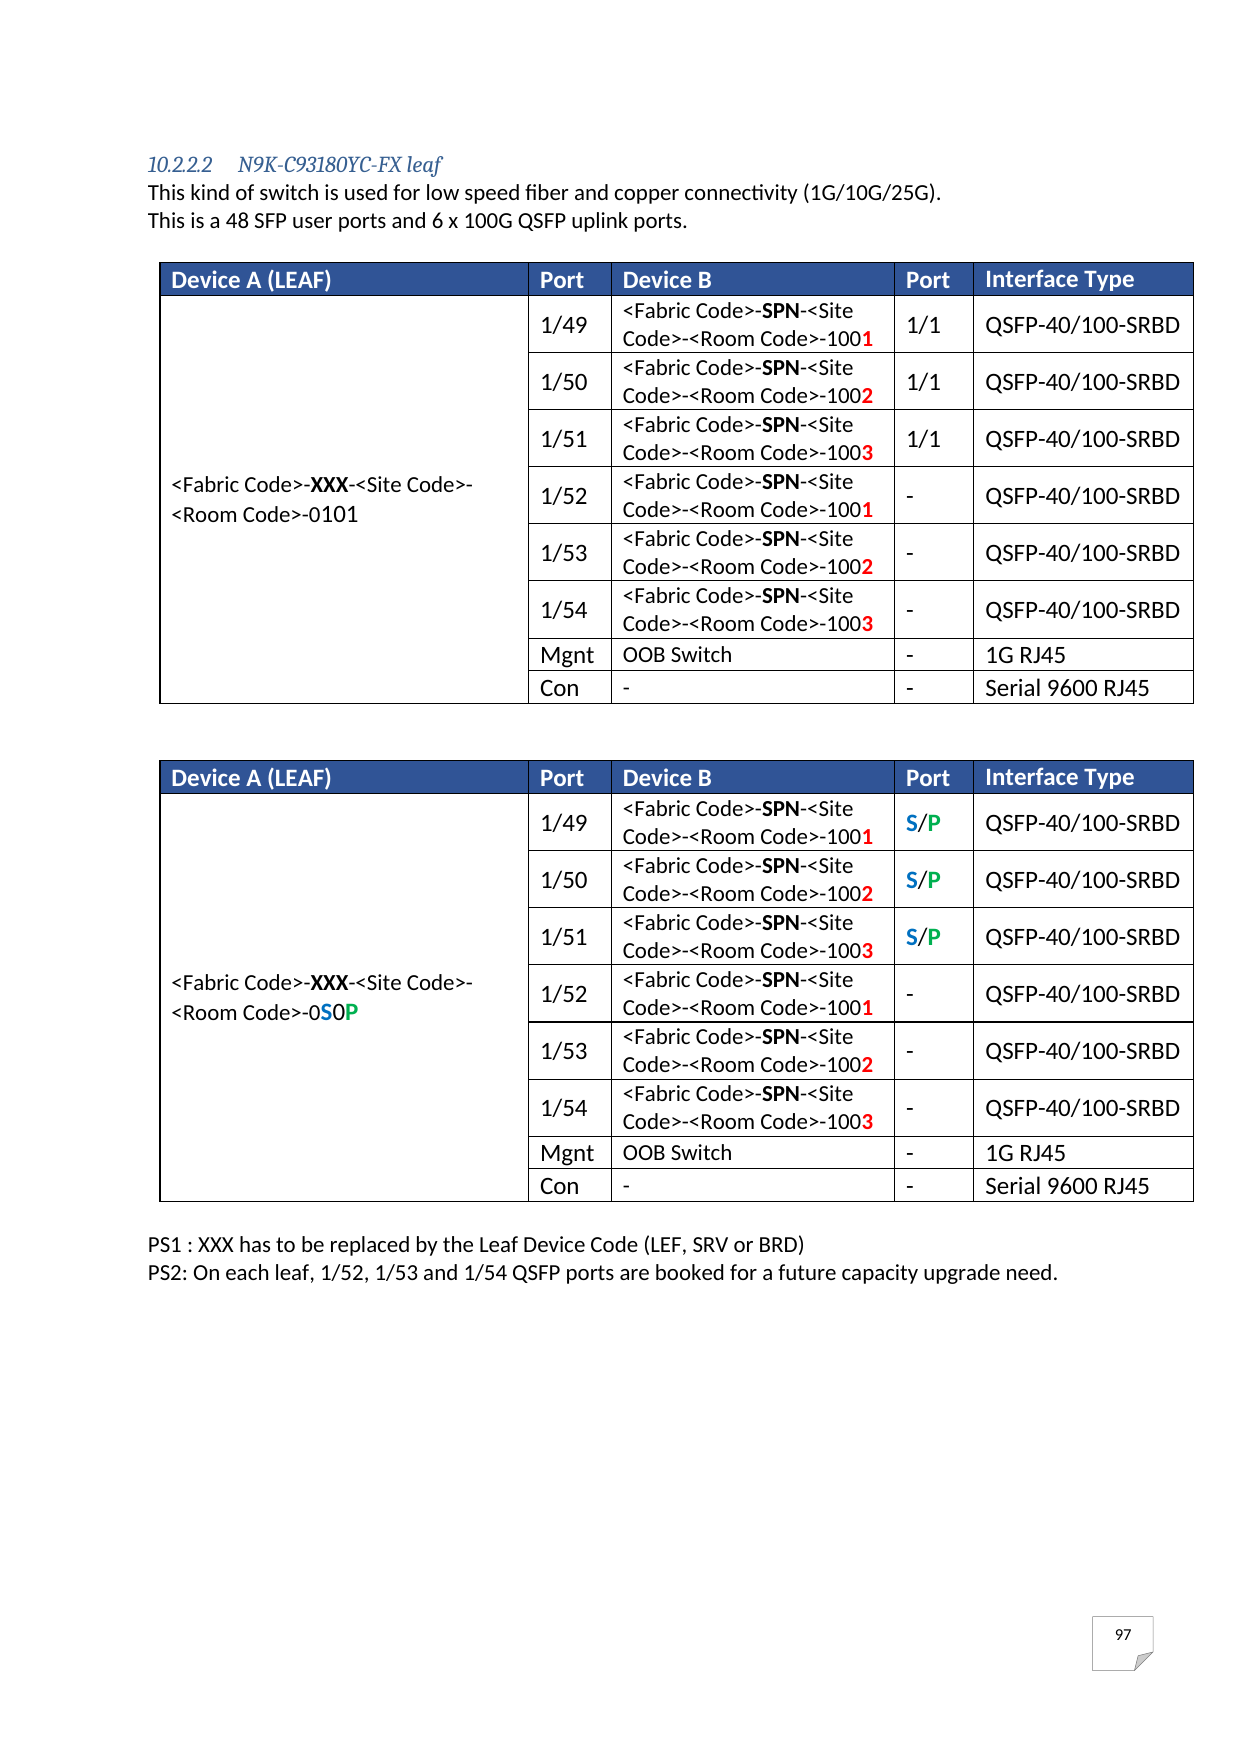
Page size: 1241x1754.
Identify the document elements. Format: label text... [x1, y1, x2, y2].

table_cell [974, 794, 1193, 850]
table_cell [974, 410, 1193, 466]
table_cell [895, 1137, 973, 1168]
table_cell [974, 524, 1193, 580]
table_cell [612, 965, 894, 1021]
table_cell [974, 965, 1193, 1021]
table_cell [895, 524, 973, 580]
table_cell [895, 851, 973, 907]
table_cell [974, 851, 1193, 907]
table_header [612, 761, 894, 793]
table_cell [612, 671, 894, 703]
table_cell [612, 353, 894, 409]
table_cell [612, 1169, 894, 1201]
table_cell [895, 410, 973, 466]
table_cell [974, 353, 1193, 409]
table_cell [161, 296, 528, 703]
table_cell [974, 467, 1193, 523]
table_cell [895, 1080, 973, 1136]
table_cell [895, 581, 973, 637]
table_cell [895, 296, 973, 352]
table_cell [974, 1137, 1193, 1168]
text PS2: On each leaf, 1/52, 1/53 and 1/54 QSFP ports are booked for a future capacity upgrade need. [148, 1258, 1093, 1286]
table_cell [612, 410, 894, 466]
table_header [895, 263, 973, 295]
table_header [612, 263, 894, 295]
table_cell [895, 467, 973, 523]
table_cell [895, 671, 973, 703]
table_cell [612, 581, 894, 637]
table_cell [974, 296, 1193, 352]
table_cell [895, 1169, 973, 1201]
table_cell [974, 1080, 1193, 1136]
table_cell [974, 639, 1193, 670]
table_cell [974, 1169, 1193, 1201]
text This is a 48 SFP user ports and 6 x 100G QSFP uplink ports. [148, 206, 1093, 234]
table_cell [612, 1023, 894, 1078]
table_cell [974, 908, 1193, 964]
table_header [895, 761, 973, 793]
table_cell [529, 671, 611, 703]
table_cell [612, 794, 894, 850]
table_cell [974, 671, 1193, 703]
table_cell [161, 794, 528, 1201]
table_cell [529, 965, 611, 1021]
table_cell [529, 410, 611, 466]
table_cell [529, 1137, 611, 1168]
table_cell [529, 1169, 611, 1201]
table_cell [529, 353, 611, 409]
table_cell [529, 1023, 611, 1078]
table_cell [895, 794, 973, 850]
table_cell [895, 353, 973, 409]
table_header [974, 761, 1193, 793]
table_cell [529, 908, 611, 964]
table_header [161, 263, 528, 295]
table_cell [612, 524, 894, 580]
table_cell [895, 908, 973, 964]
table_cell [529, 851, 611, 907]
text This kind of switch is used for low speed fiber and copper connectivity (1G/10G/25G). [148, 178, 1093, 206]
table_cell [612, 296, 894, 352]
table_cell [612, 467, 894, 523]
text PS1 : XXX has to be replaced by the Leaf Device Code (LEF, SRV or BRD) [148, 1230, 1093, 1258]
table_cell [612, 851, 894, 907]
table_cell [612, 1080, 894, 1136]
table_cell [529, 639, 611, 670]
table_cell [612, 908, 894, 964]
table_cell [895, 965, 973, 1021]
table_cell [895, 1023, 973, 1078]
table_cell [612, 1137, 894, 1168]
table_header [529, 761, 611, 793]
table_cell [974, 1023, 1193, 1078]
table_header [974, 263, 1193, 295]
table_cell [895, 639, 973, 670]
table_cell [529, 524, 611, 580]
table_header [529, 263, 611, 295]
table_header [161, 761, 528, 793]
subtitle N9K-C93180YC-FX leaf [148, 152, 1093, 178]
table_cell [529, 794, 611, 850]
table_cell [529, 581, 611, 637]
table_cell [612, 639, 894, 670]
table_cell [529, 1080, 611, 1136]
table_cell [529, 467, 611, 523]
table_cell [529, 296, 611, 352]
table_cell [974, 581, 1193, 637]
